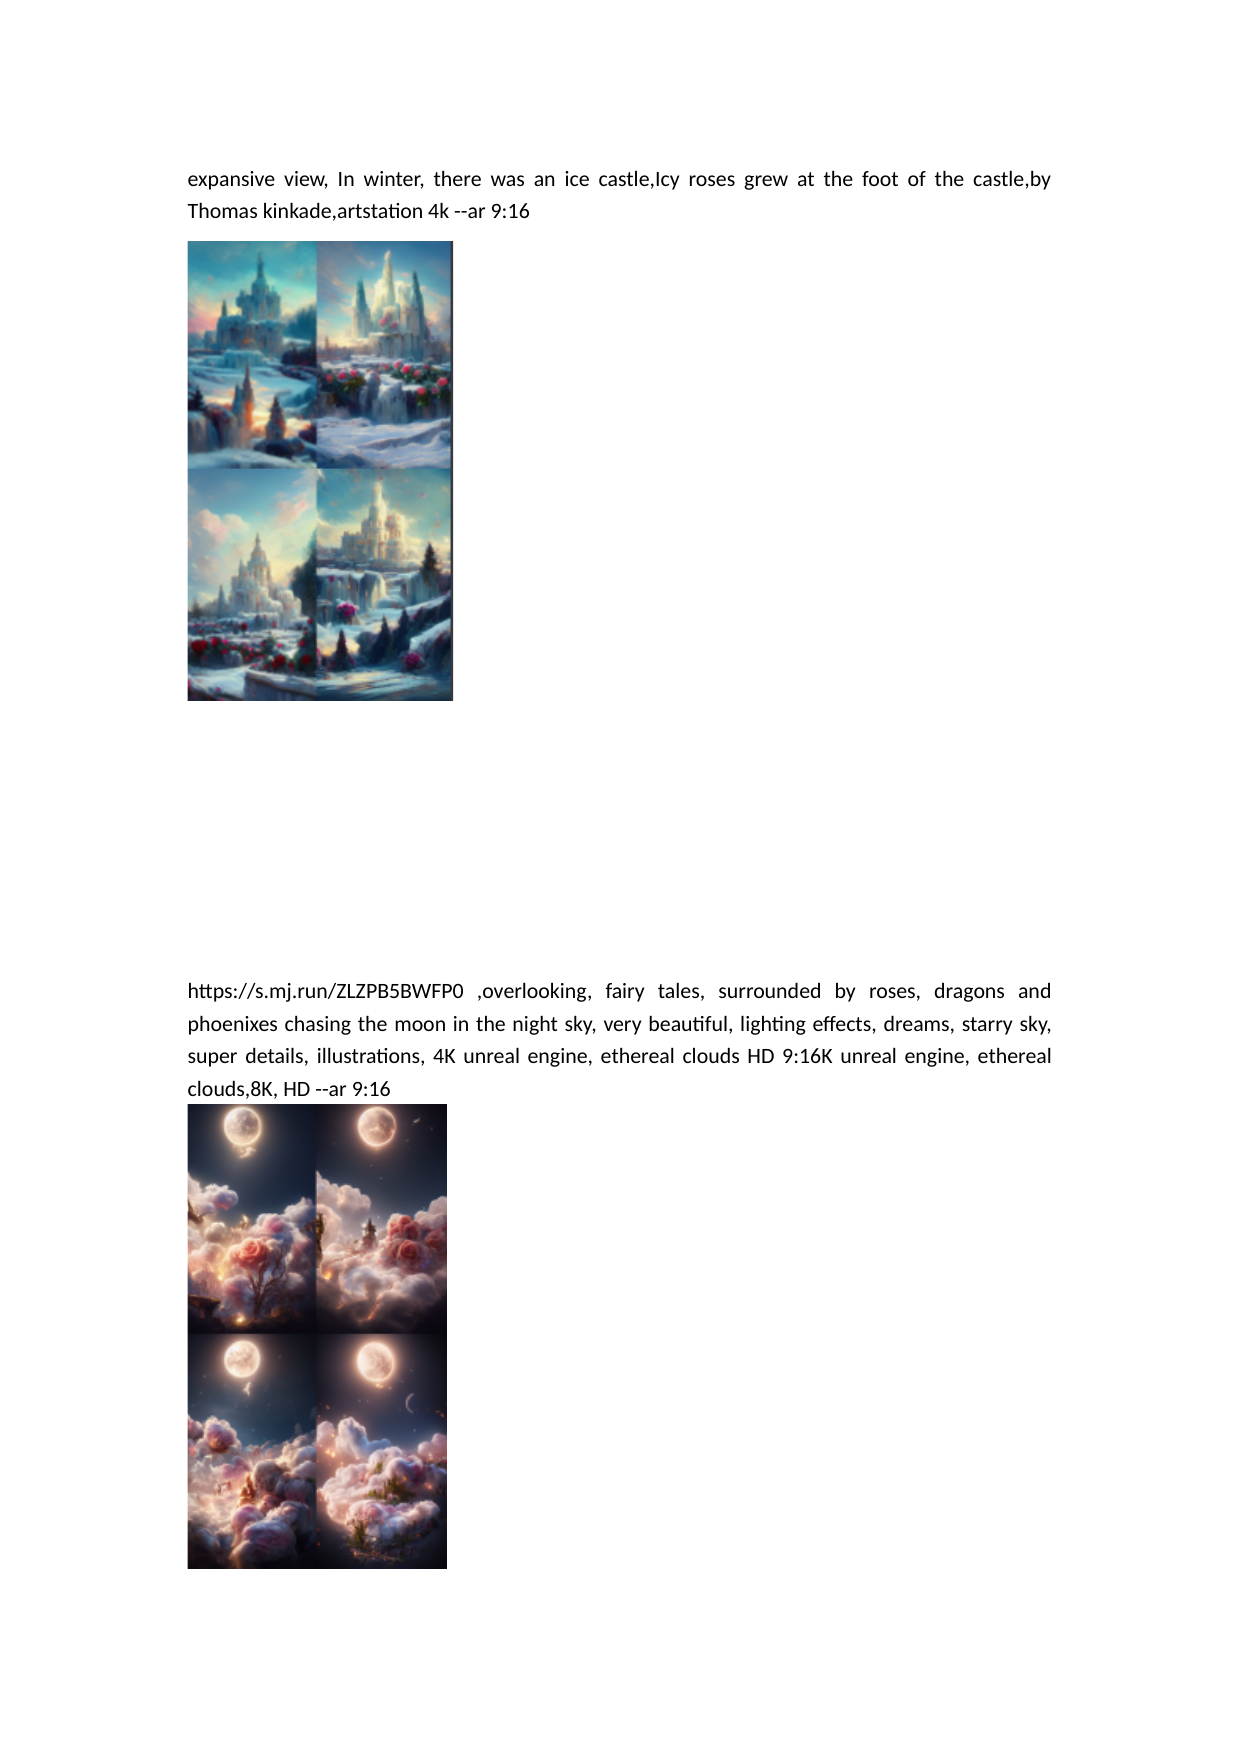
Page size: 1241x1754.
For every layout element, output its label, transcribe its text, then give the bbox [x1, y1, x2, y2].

picture [187, 241, 454, 701]
text expansive view, In winter, there was an ice castle,Icy roses grew at the foot of the castle,by Thomas kinkade,artstation 4k --ar 9:16 [187, 162, 1053, 227]
picture [187, 1104, 447, 1569]
text https://s.mj.run/ZLZPB5BWFP0 ,overlooking, fairy tales, surrounded by roses, dragons and phoenixes chasing the moon in the night sky, very beautiful, lighting effects, dreams, starry sky, super details, illustrations, 4K unreal engine, ethereal clouds HD 9:16K unreal engine, ethereal clouds,8K, HD --ar 9:16 [187, 974, 1053, 1104]
